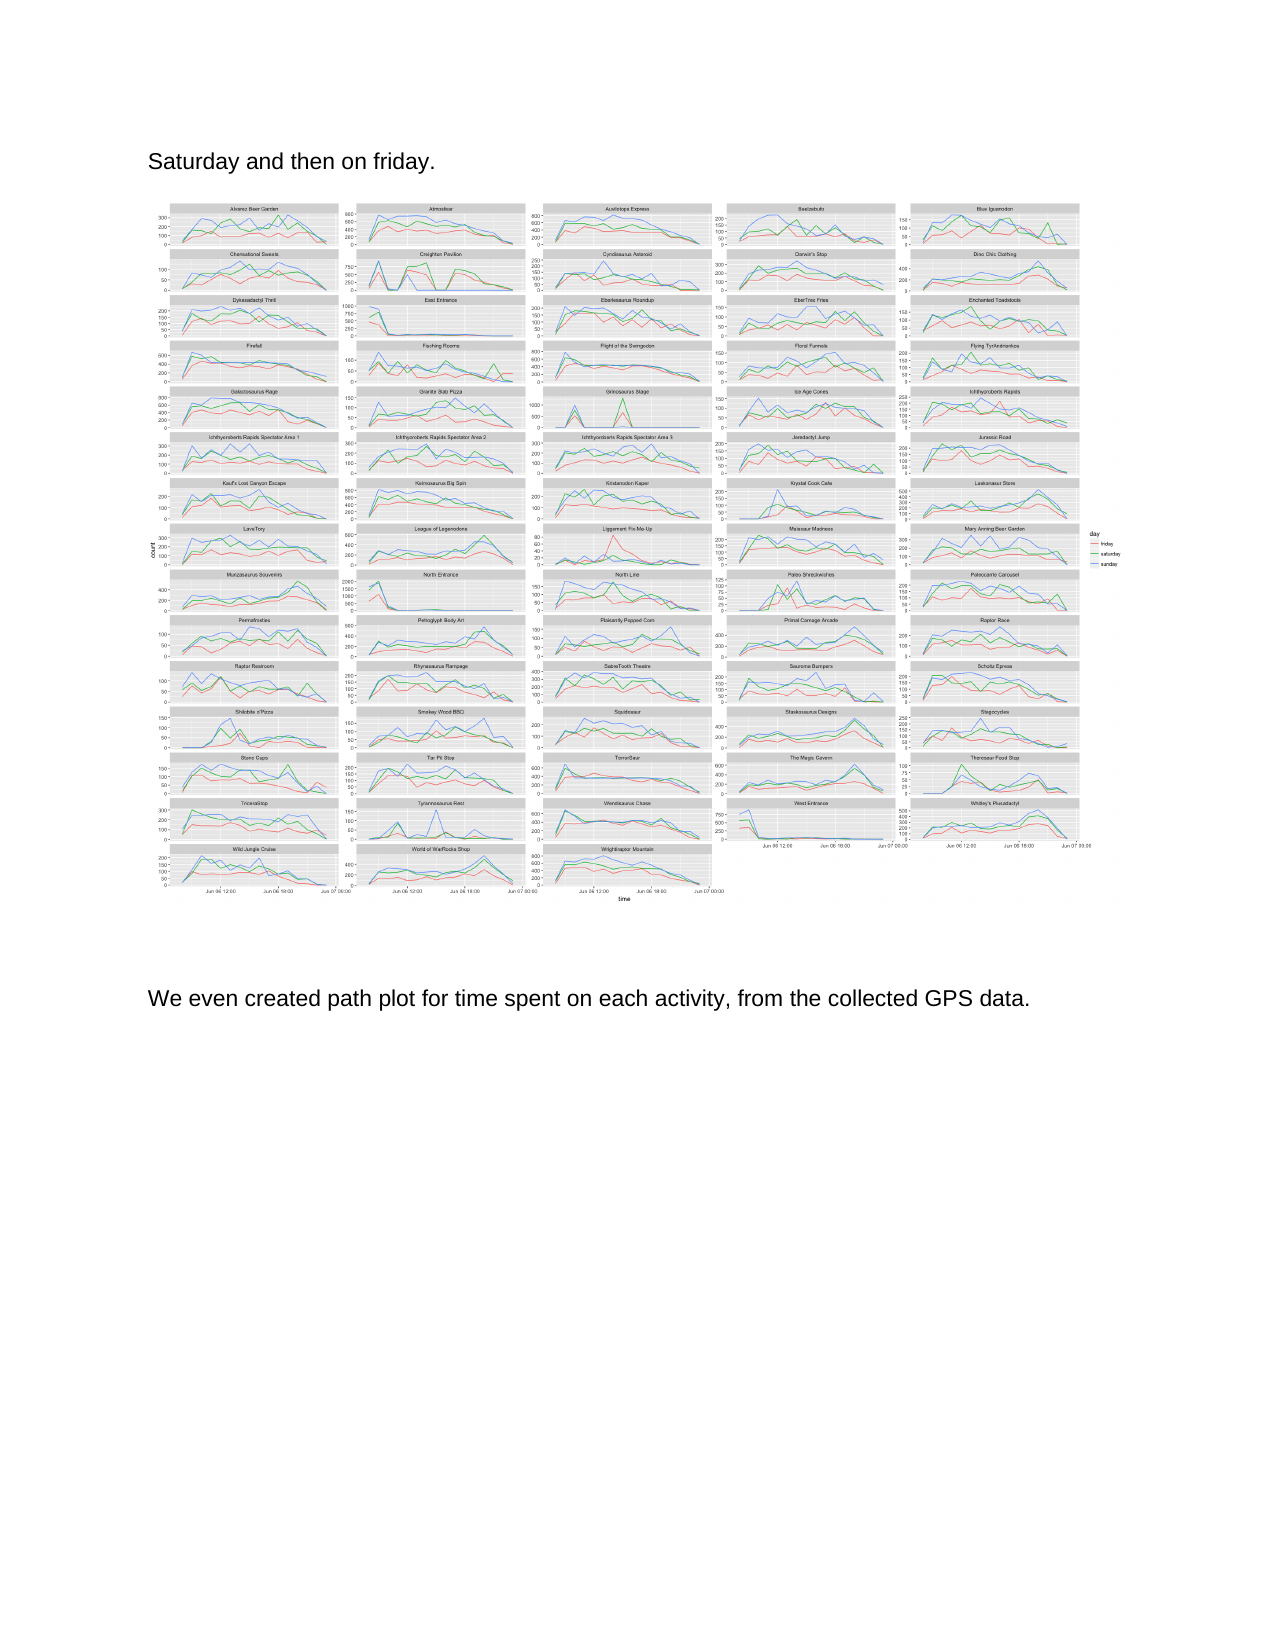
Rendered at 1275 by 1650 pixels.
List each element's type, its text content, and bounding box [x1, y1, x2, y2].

picture [147, 200, 1127, 904]
text We even created path plot for time spent on each activity, from the collected GPS data. [148, 985, 1127, 1011]
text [148, 148, 1127, 174]
